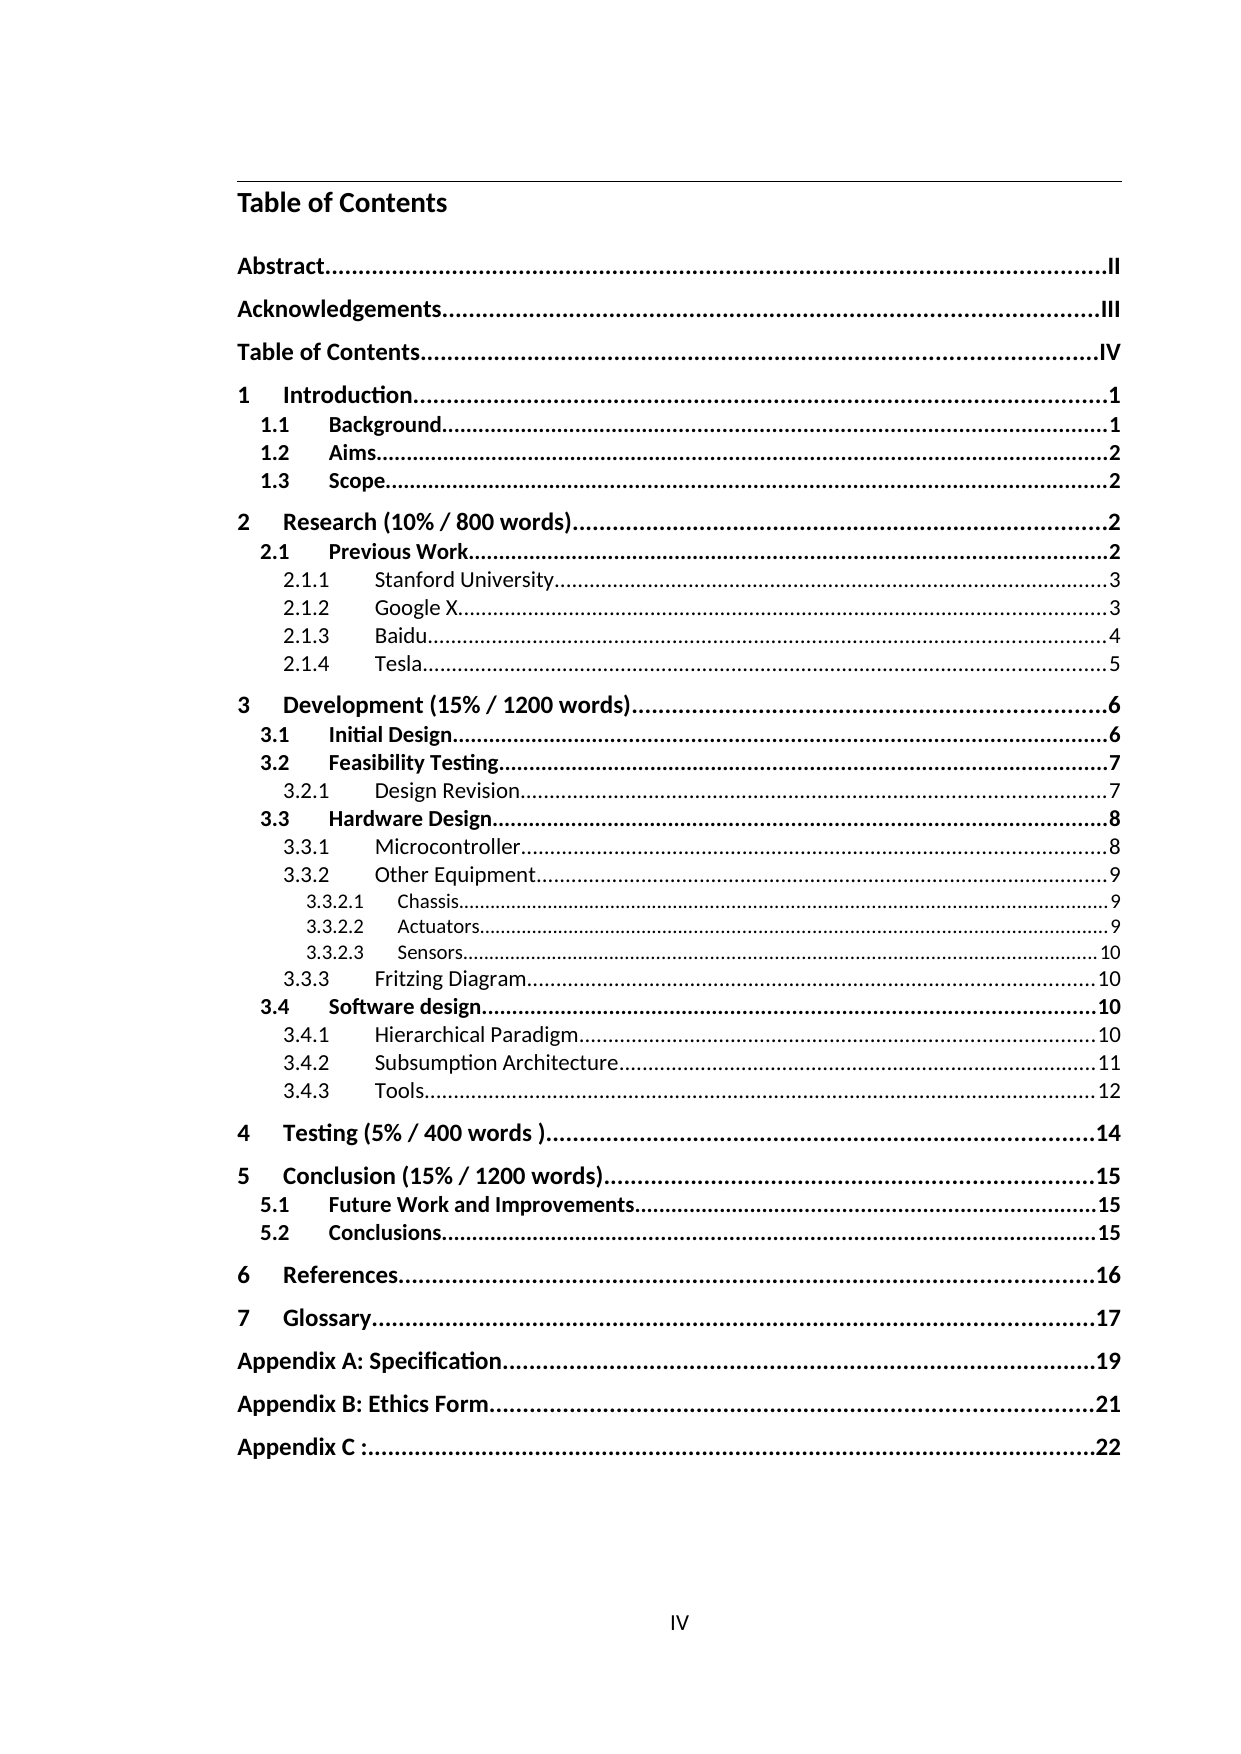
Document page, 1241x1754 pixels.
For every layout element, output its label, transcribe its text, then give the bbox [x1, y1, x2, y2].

subtitle Table of Contents [237, 182, 1122, 220]
